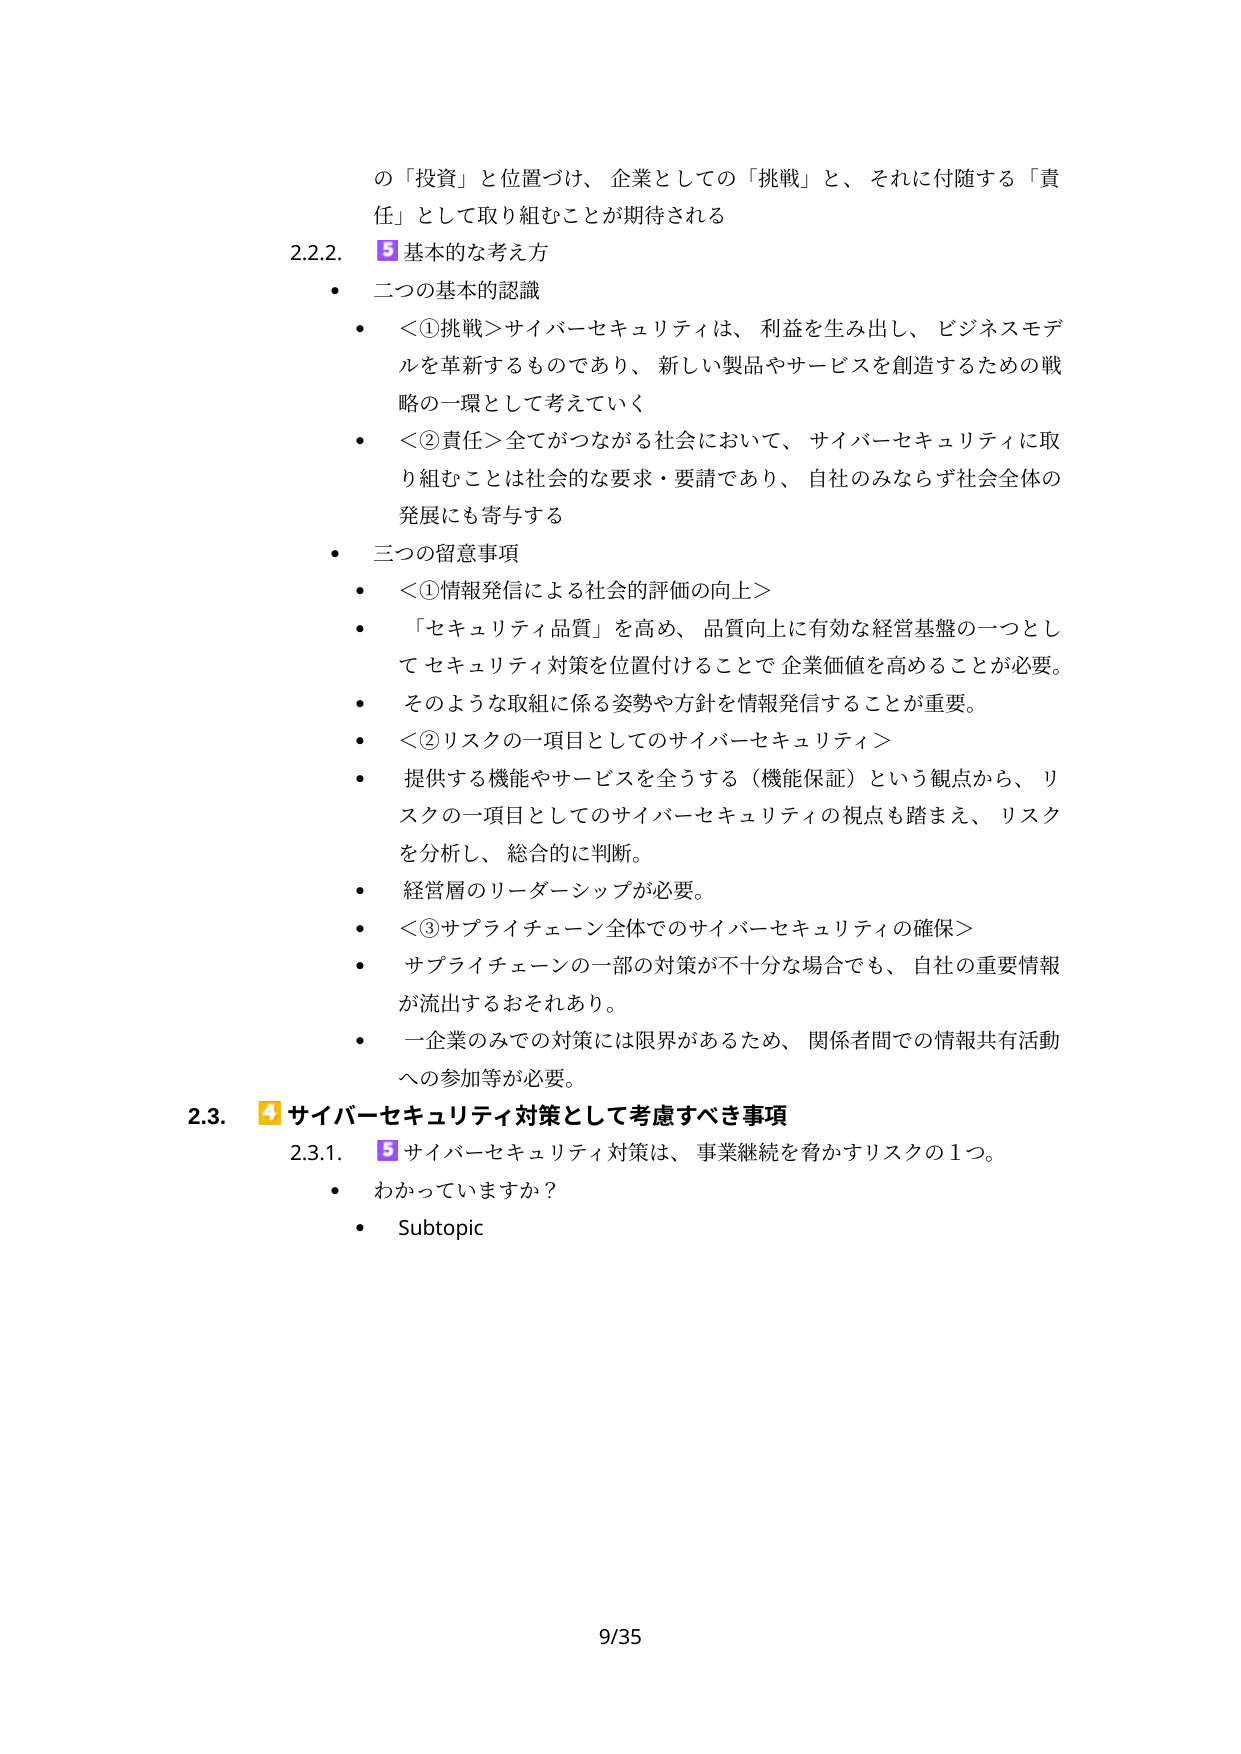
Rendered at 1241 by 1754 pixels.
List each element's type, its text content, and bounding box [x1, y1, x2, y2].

list ＜②責任＞全てがつながる社会において、 サイバーセキュリティに取り組むことは社会的な要求・要請であり、 自社のみならず社会全体の発展にも寄与する [356, 421, 1063, 533]
picture [377, 240, 398, 261]
subtitle サイバーセキュリティ対策として考慮すべき事項 [188, 1096, 1053, 1133]
list 「セキュリティ品質」を高め、 品質向上に有効な経営基盤の一つとして セキュリティ対策を位置付けることで 企業価値を高めることが必要。 [356, 608, 1063, 683]
list わかっていますか？ [331, 1171, 1063, 1208]
list ＜③サプライチェーン全体でのサイバーセキュリティの確保＞ [356, 908, 1063, 946]
list ＜①情報発信による社会的評価の向上＞ [356, 571, 1063, 608]
list 三つの留意事項 [331, 533, 1063, 571]
list サイバーセキュリティ対策は、 事業継続を脅かすリスクの１つ。 [290, 1133, 1063, 1171]
list Subtopic [356, 1208, 1063, 1246]
list ＜②リスクの一項目としてのサイバーセキュリティ＞ [356, 721, 1063, 758]
list サプライチェーンの一部の対策が不十分な場合でも、 自社の重要情報が流出するおそれあり。 [356, 946, 1063, 1021]
list 二つの基本的認識 [331, 271, 1063, 308]
list ＜①挑戦＞サイバーセキュリティは、 利益を生み出し、 ビジネスモデルを革新するものであり、 新しい製品やサービスを創造するための戦略の一環として考えていく [356, 308, 1063, 421]
picture [377, 1140, 398, 1161]
list 基本的な考え方 [290, 233, 1063, 271]
list そのような取組に係る姿勢や方針を情報発信することが重要。 [356, 683, 1063, 721]
list 提供する機能やサービスを全うする（機能保証）という観点から、 リスクの一項目としてのサイバーセキュリティの視点も踏まえ、 リスクを分析し、 総合的に判断。 [356, 758, 1063, 871]
list 経営層のリーダーシップが必要。 [356, 871, 1063, 908]
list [331, 158, 1063, 233]
list 一企業のみでの対策には限界があるため、 関係者間での情報共有活動への参加等が必要。 [356, 1021, 1063, 1096]
picture [258, 1101, 282, 1125]
